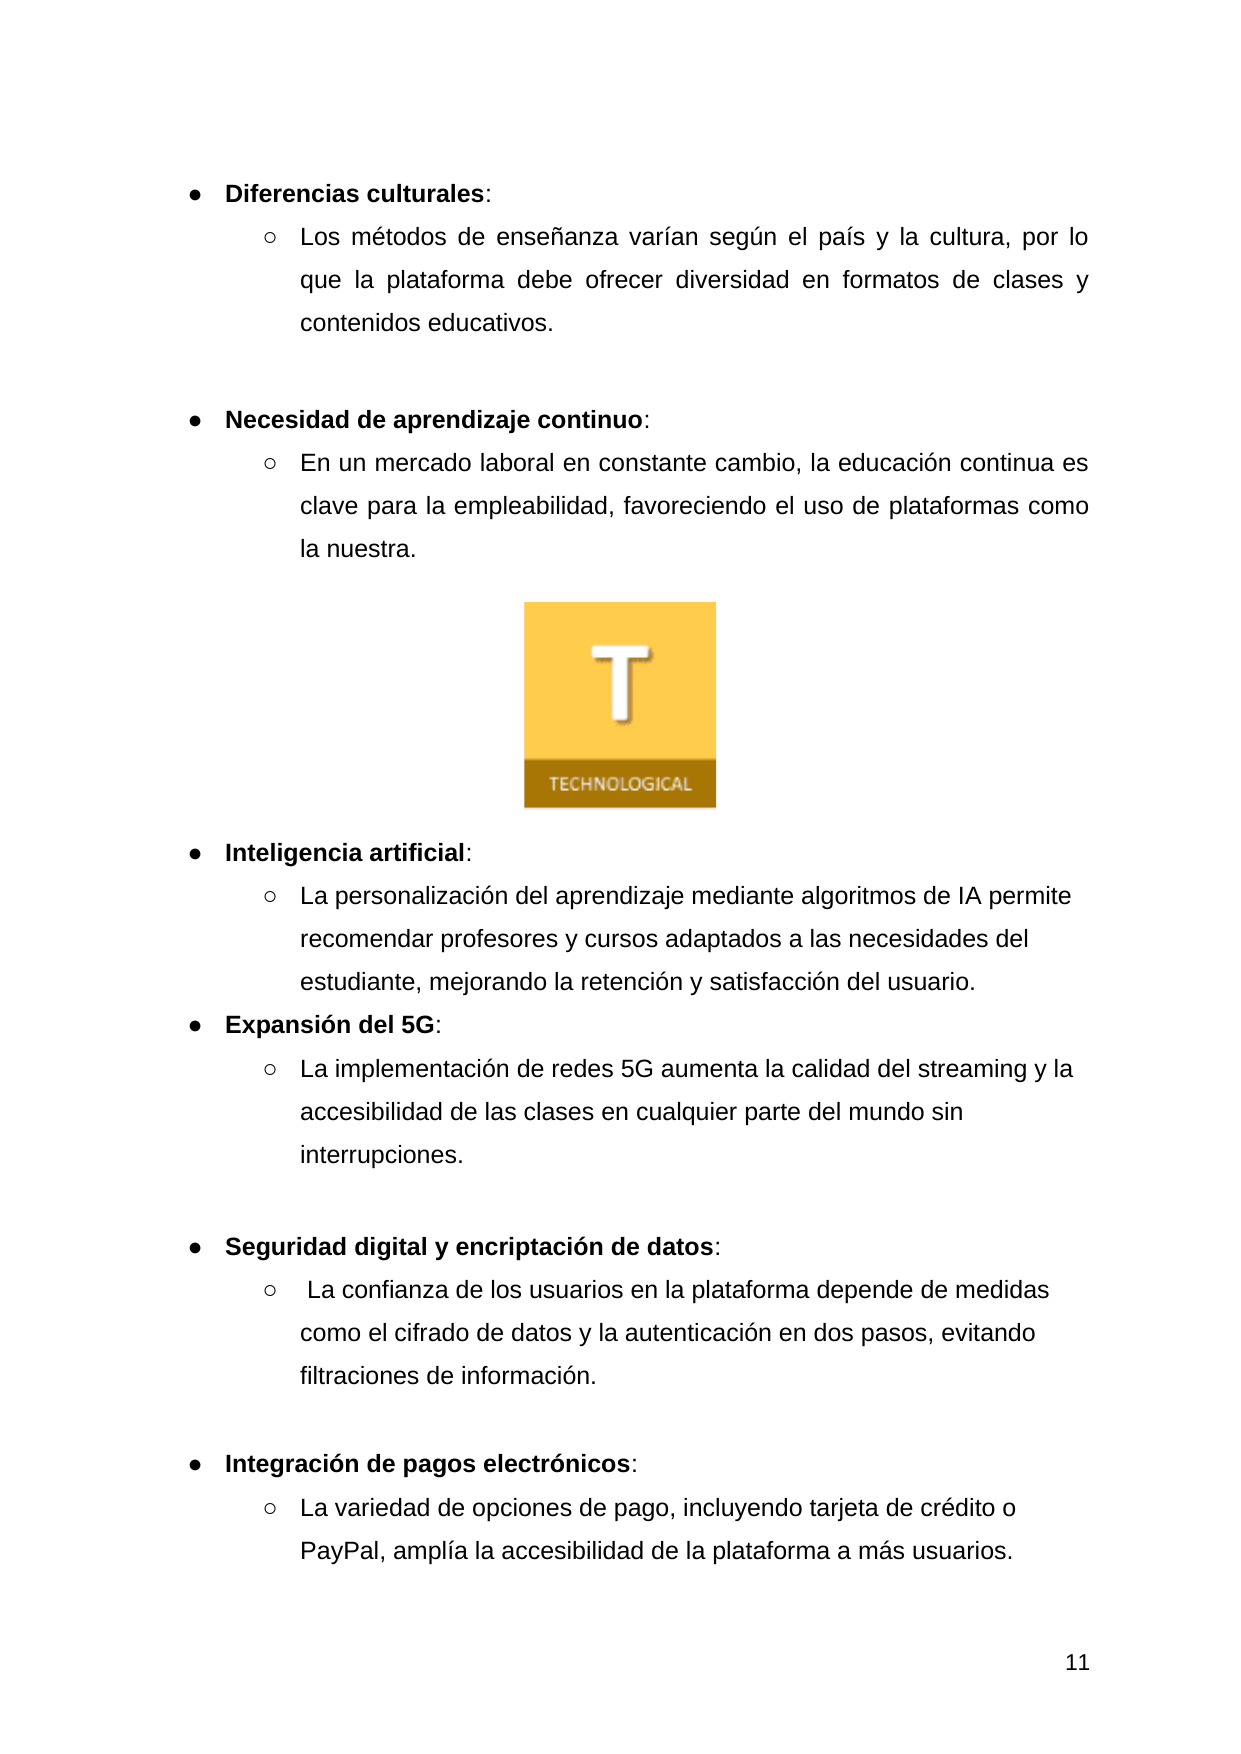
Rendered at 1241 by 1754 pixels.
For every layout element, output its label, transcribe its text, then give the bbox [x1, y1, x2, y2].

list La confianza de los usuarios en la plataforma depende de medidas como el cifrado de datos y la autenticación en dos pasos, evitando filtraciones de información. [262, 1275, 1090, 1390]
list La implementación de redes 5G aumenta la calidad del streaming y la accesibilidad de las clases en cualquier parte del mundo sin interrupciones. [262, 1054, 1090, 1169]
list La variedad de opciones de pago, incluyendo tarjeta de crédito o PayPal, amplía la accesibilidad de la plataforma a más usuarios. [262, 1493, 1090, 1564]
picture [523, 602, 717, 810]
list Expansión del 5G: [187, 1011, 1090, 1039]
list Diferencias culturales: [187, 178, 1090, 207]
list Necesidad de aprendizaje continuo: [187, 404, 1090, 433]
list Integración de pagos electrónicos: [187, 1449, 1090, 1478]
list Los métodos de enseñanza varían según el país y la cultura, por lo que la plataforma debe ofrecer diversidad en formatos de clases y contenidos educativos. [262, 222, 1090, 337]
list La personalización del aprendizaje mediante algoritmos de IA permite recomendar profesores y cursos adaptados a las necesidades del estudiante, mejorando la retención y satisfacción del usuario. [262, 881, 1090, 996]
list Seguridad digital y encriptación de datos: [187, 1232, 1090, 1261]
list En un mercado laboral en constante cambio, la educación continua es clave para la empleabilidad, favoreciendo el uso de plataformas como la nuestra. [262, 448, 1090, 563]
list Inteligencia artificial: [187, 838, 1090, 867]
